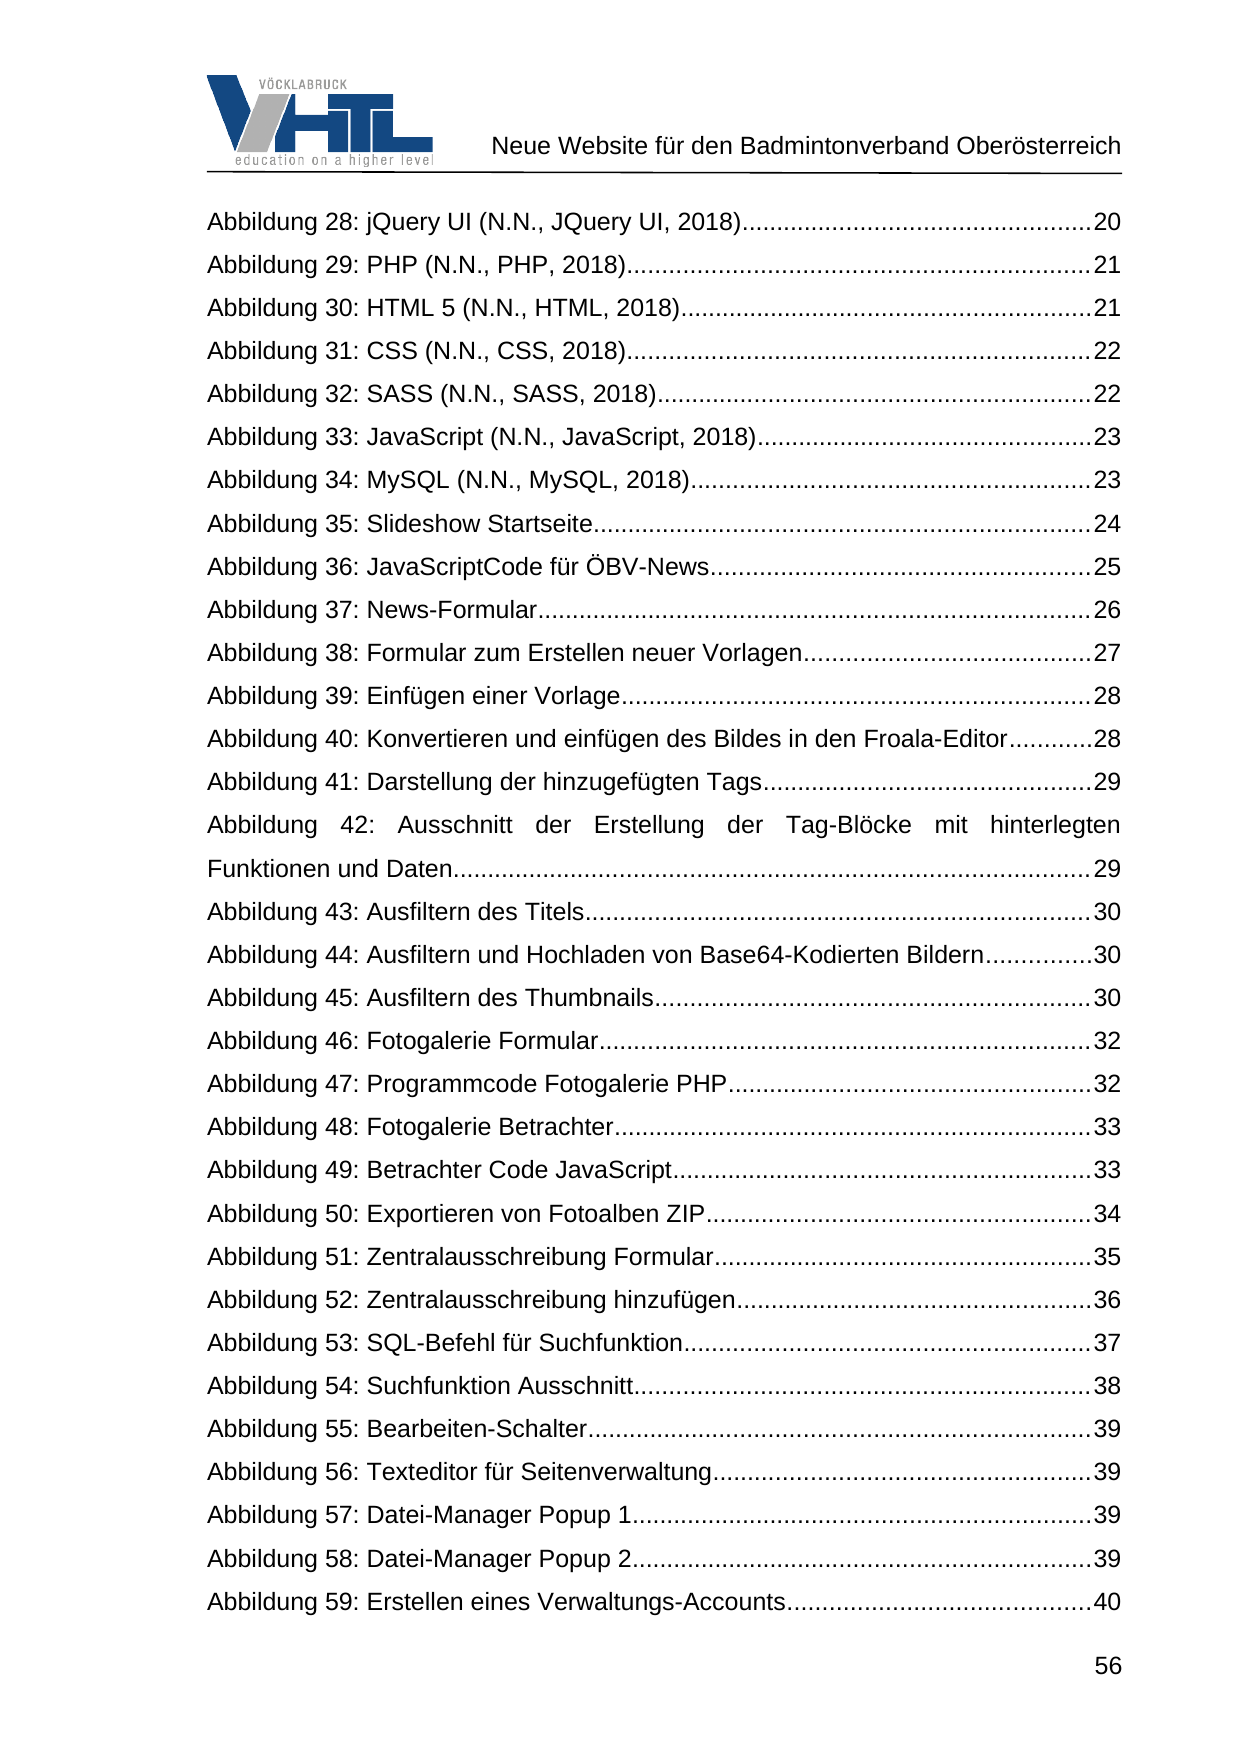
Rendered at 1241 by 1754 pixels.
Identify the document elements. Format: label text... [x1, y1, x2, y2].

text Abbildung 44: Ausfiltern und Hochladen von Base64-Kodierten Bildern 30 [207, 940, 1122, 969]
text Abbildung 29: PHP (N.N., PHP, 2018) 21 [207, 250, 1122, 279]
text Abbildung 52: Zentralausschreibung hinzufügen 36 [207, 1285, 1122, 1314]
text Abbildung 42: Ausschnitt der Erstellung der Tag-Blöcke mit hinterlegten Funktionen und Daten 29 [207, 811, 1122, 882]
text Abbildung 53: SQL-Befehl für Suchfunktion 37 [207, 1328, 1122, 1357]
text Abbildung 41: Darstellung der hinzugefügten Tags 29 [207, 767, 1122, 796]
picture [206, 75, 433, 167]
text Abbildung 35: Slideshow Startseite 24 [207, 509, 1122, 537]
text Abbildung 46: Fotogalerie Formular 32 [207, 1026, 1122, 1055]
text Abbildung 40: Konvertieren und einfügen des Bildes in den Froala-Editor 28 [207, 724, 1122, 753]
text Abbildung 34: MySQL (N.N., MySQL, 2018) 23 [207, 466, 1122, 494]
text Abbildung 30: HTML 5 (N.N., HTML, 2018) 21 [207, 293, 1122, 322]
text Abbildung 36: JavaScriptCode für ÖBV-News 25 [207, 552, 1122, 581]
text Abbildung 38: Formular zum Erstellen neuer Vorlagen 27 [207, 638, 1122, 667]
text Abbildung 56: Texteditor für Seitenverwaltung 39 [207, 1457, 1122, 1486]
text Abbildung 39: Einfügen einer Vorlage 28 [207, 681, 1122, 710]
text Abbildung 59: Erstellen eines Verwaltungs-Accounts 40 [207, 1587, 1122, 1616]
text Abbildung 48: Fotogalerie Betrachter 33 [207, 1112, 1122, 1141]
text Abbildung 28: jQuery UI (N.N., JQuery UI, 2018) 20 [207, 207, 1122, 236]
text Abbildung 43: Ausfiltern des Titels 30 [207, 897, 1122, 926]
text Abbildung 51: Zentralausschreibung Formular 35 [207, 1242, 1122, 1271]
text Abbildung 54: Suchfunktion Ausschnitt 38 [207, 1371, 1122, 1400]
text Abbildung 45: Ausfiltern des Thumbnails 30 [207, 983, 1122, 1012]
text Abbildung 50: Exportieren von Fotoalben ZIP 34 [207, 1199, 1122, 1227]
text Abbildung 31: CSS (N.N., CSS, 2018) 22 [207, 336, 1122, 365]
text Abbildung 57: Datei-Manager Popup 1 39 [207, 1501, 1122, 1529]
text Abbildung 47: Programmcode Fotogalerie PHP 32 [207, 1069, 1122, 1098]
text Abbildung 32: SASS (N.N., SASS, 2018) 22 [207, 379, 1122, 408]
text Abbildung 33: JavaScript (N.N., JavaScript, 2018) 23 [207, 422, 1122, 451]
text Abbildung 49: Betrachter Code JavaScript 33 [207, 1156, 1122, 1184]
text Abbildung 55: Bearbeiten-Schalter 39 [207, 1414, 1122, 1443]
text Abbildung 37: News-Formular 26 [207, 595, 1122, 624]
text Abbildung 58: Datei-Manager Popup 2 39 [207, 1544, 1122, 1572]
